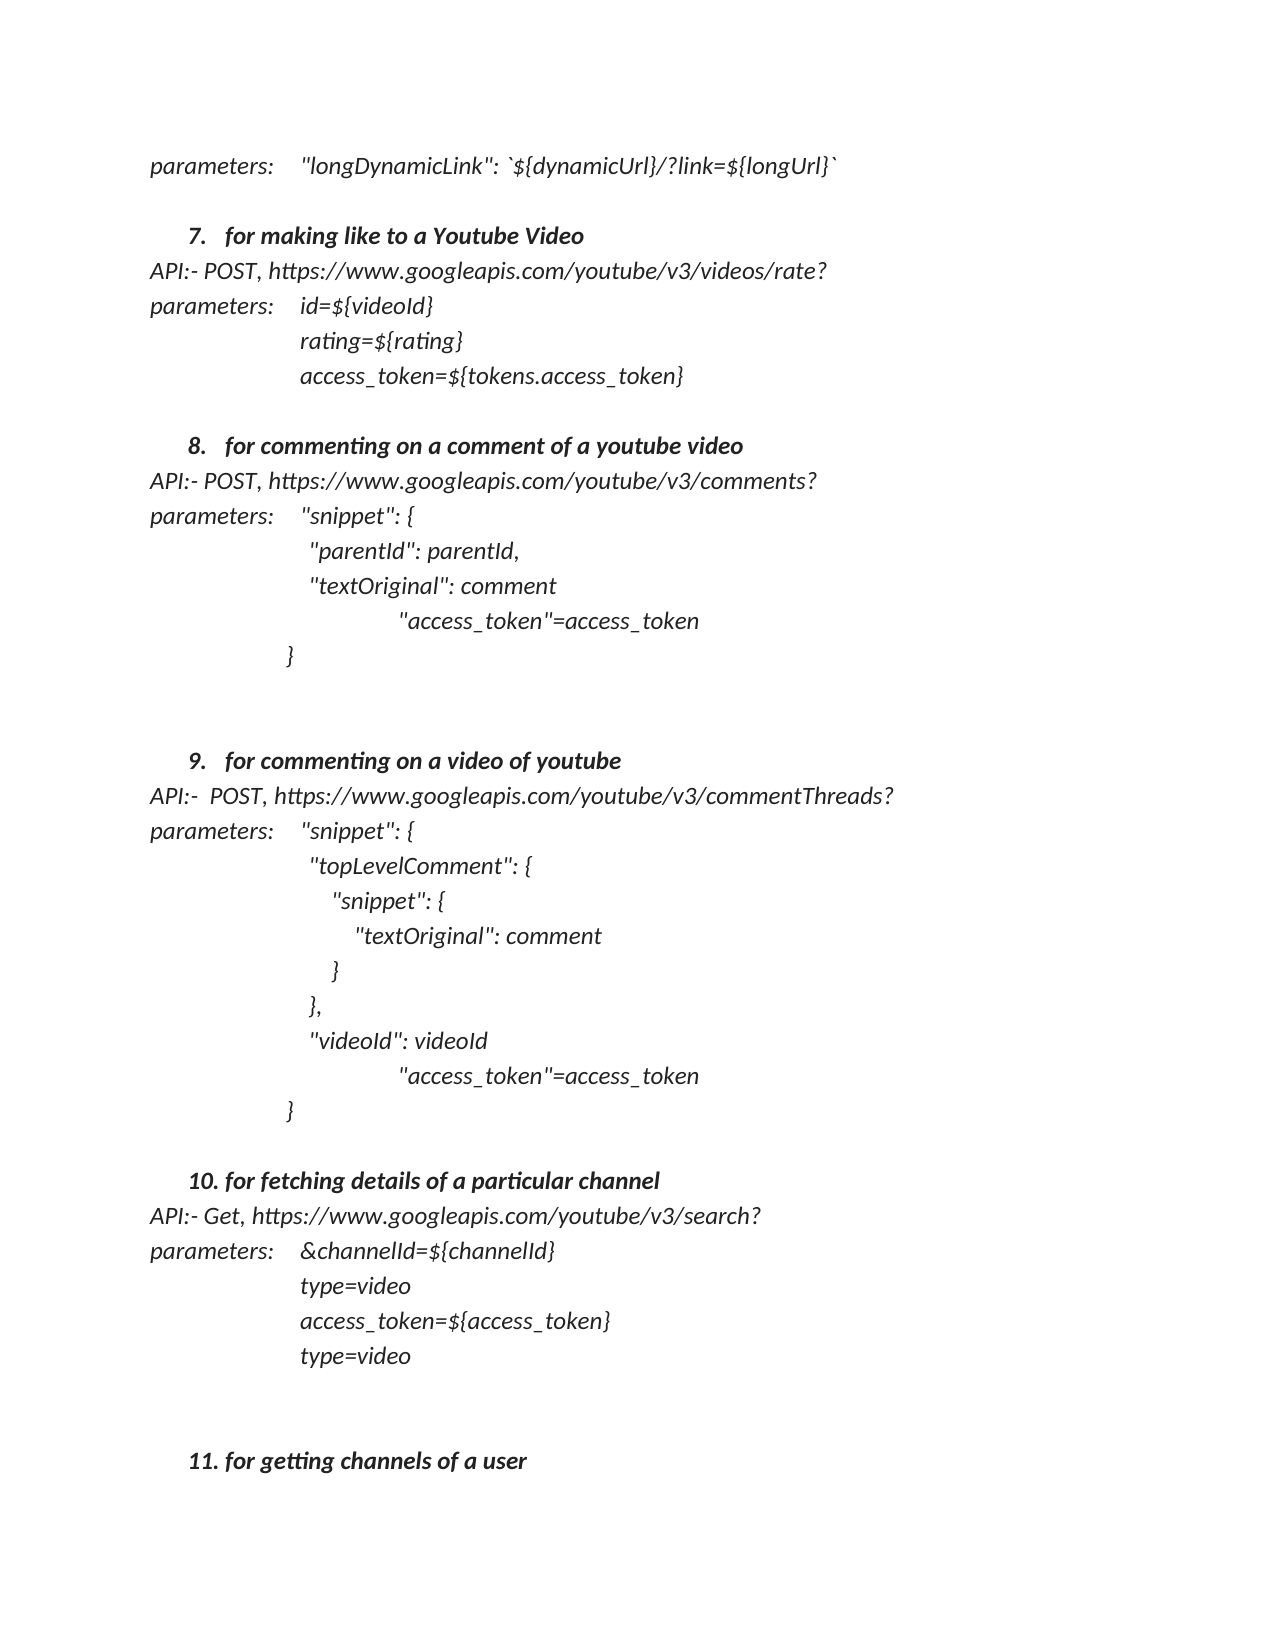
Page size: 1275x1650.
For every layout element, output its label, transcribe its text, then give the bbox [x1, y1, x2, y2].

text parameters: "longDynamicLink": `${dynamicUrl}/?link=${longUrl}` [150, 150, 1125, 181]
text type=video [150, 1270, 1125, 1301]
list for fetching details of a particular channel [187, 1165, 1125, 1196]
text "snippet": { [150, 885, 1125, 916]
list for commenting on a comment of a youtube video [187, 430, 1125, 461]
text "access_token"=access_token [150, 605, 1125, 636]
text } [150, 640, 1125, 671]
text parameters: id=${videoId} [150, 290, 1125, 321]
text "topLevelComment": { [150, 850, 1125, 881]
list for making like to a Youtube Video [187, 220, 1125, 251]
text }, [150, 990, 1125, 1021]
text API:- POST, https://www.googleapis.com/youtube/v3/commentThreads? [150, 780, 1125, 811]
text "access_token"=access_token [150, 1060, 1125, 1091]
text access_token=${tokens.access_token} [150, 360, 1125, 391]
text API:- Get, https://www.googleapis.com/youtube/v3/search? [150, 1200, 1125, 1231]
text } [150, 955, 1125, 986]
text "textOriginal": comment [150, 570, 1125, 601]
list for commenting on a video of youtube [187, 745, 1125, 776]
text parameters: &channelId=${channelId} [150, 1235, 1125, 1266]
text "videoId": videoId [150, 1025, 1125, 1056]
text parameters: "snippet": { [150, 815, 1125, 846]
text "parentId": parentId, [150, 535, 1125, 566]
text rating=${rating} [150, 325, 1125, 356]
text API:- POST, https://www.googleapis.com/youtube/v3/comments? [150, 465, 1125, 496]
text API:- POST, https://www.googleapis.com/youtube/v3/videos/rate? [150, 255, 1125, 286]
list for getting channels of a user [187, 1445, 1125, 1476]
text type=video [150, 1340, 1125, 1371]
text parameters: "snippet": { [150, 500, 1125, 531]
text access_token=${access_token} [150, 1305, 1125, 1336]
text "textOriginal": comment [150, 920, 1125, 951]
text } [150, 1095, 1125, 1126]
